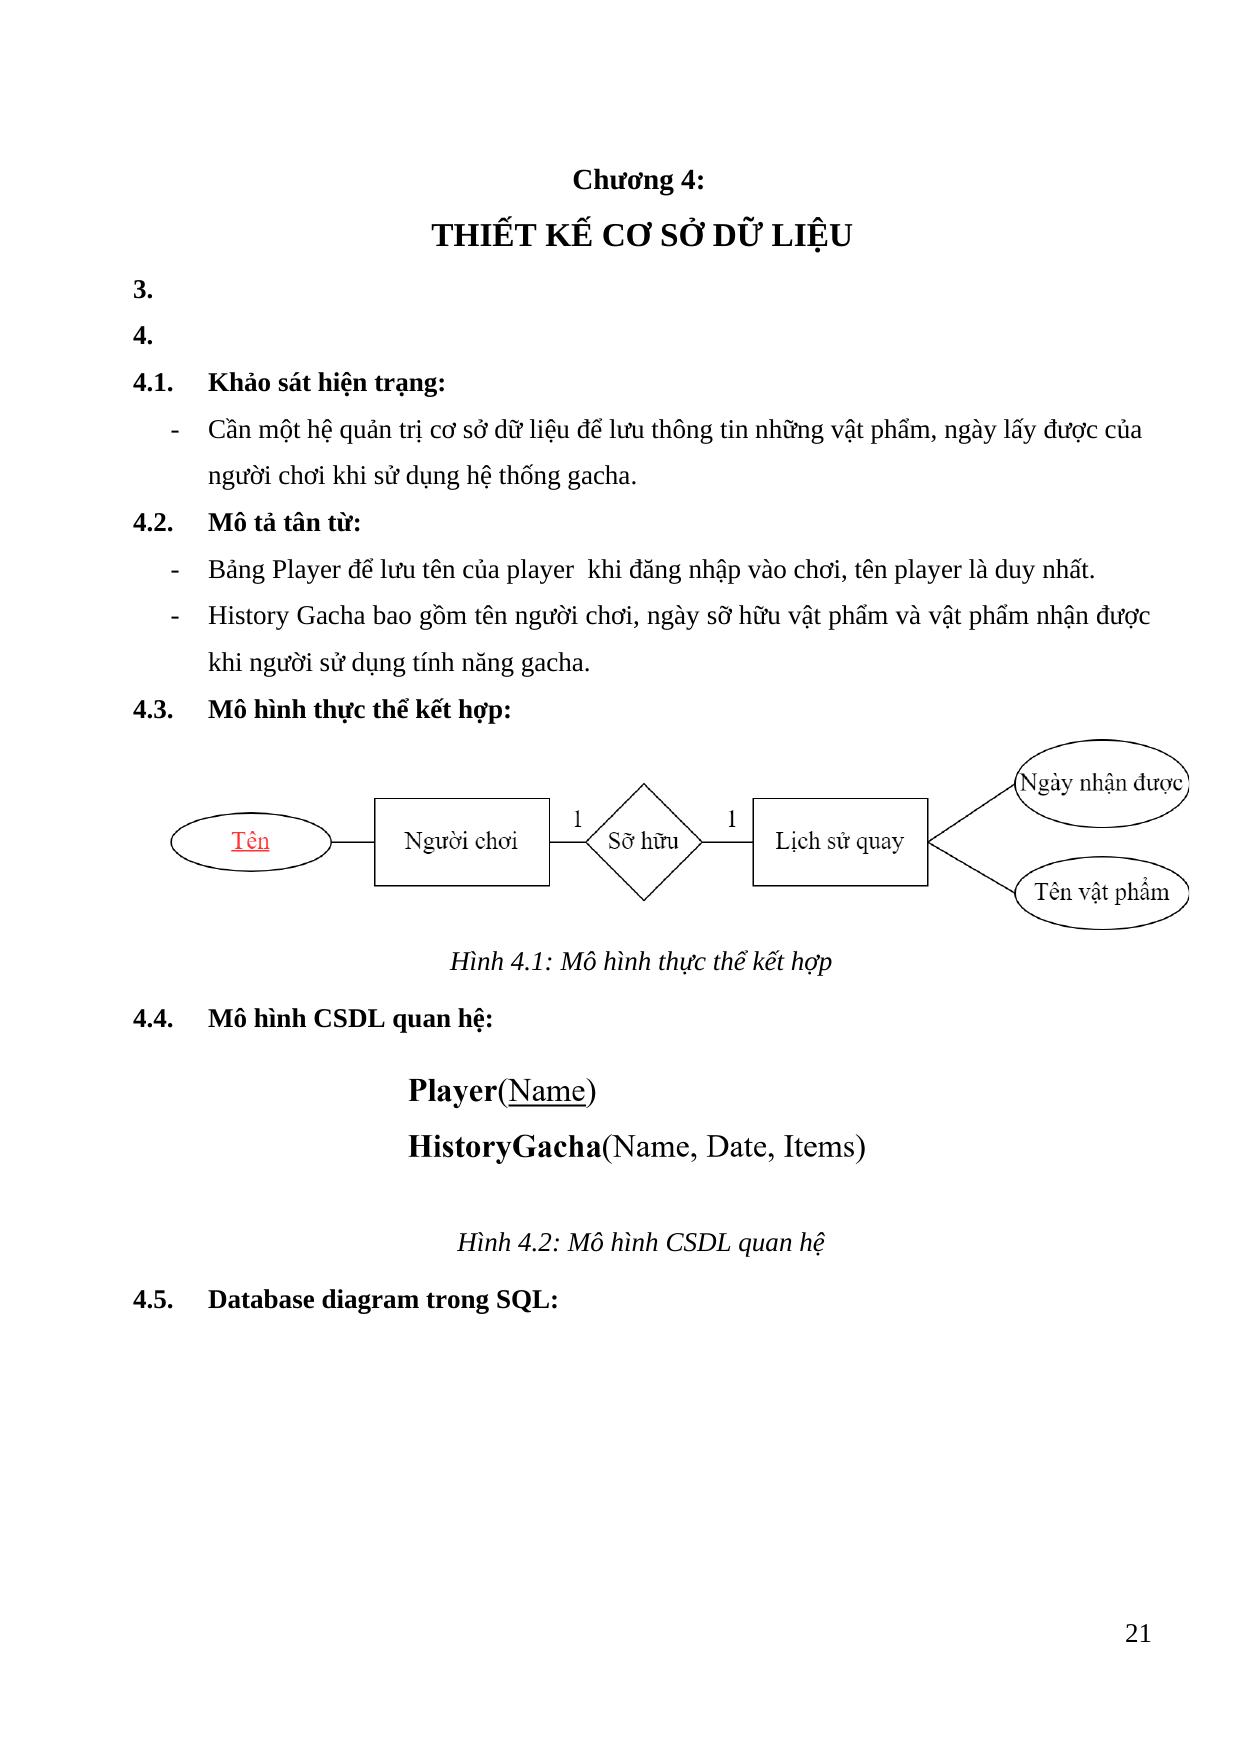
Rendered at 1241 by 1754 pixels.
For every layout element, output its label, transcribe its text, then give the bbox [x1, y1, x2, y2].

list Database diagram trong SQL: [133, 1283, 1152, 1314]
list Mô tả tân từ: [133, 506, 1152, 537]
text Chương 4: THIẾT KẾ CƠ SỞ DỮ LIỆU [133, 162, 1152, 253]
picture [382, 1048, 903, 1201]
list Cần một hệ quản trị cơ sở dữ liệu để lưu thông tin những vật phẩm, ngày lấy được của người chơi khi sử dụng hệ thống gacha. [170, 413, 1152, 491]
list Mô hình thực thể kết hợp: [133, 693, 1152, 724]
picture [170, 739, 1190, 930]
text Hình 4.1: Mô hình thực thể kết hợp [133, 945, 1152, 976]
list History Gacha bao gồm tên người chơi, ngày sỡ hữu vật phẩm và vật phẩm nhận được khi người sử dụng tính năng gacha. [170, 599, 1152, 677]
text Hình 4.2: Mô hình CSDL quan hệ [133, 1226, 1152, 1257]
list Bảng Player để lưu tên của player khi đăng nhập vào chơi, tên player là duy nhất. [170, 553, 1152, 584]
list Mô hình CSDL quan hệ: [133, 1002, 1152, 1033]
list Khảo sát hiện trạng: [133, 366, 1152, 397]
